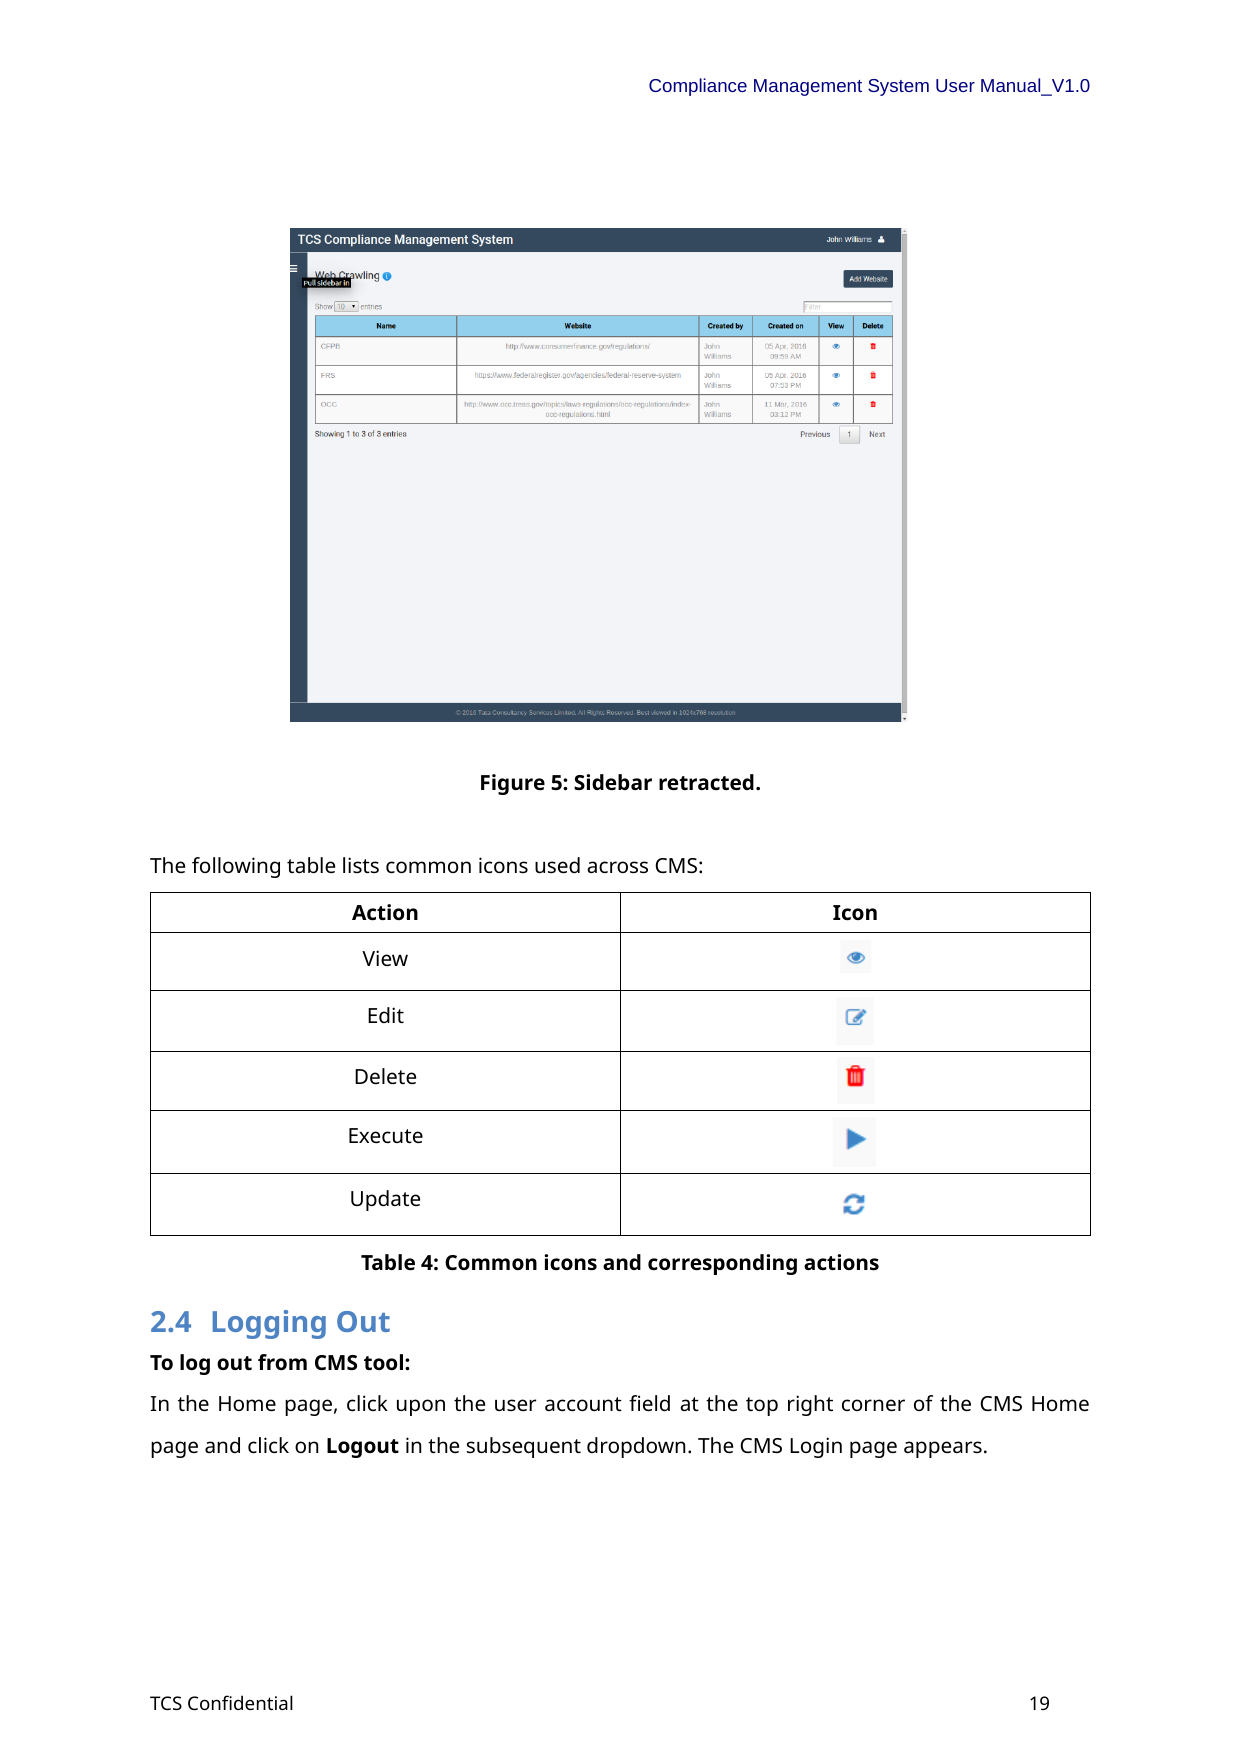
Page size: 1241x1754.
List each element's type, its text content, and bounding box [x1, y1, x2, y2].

table_header Icon [621, 893, 1090, 932]
table_cell View [151, 933, 620, 990]
table_cell [621, 933, 1090, 990]
table_cell Update [151, 1174, 620, 1235]
table_cell [621, 1052, 1090, 1110]
picture [290, 228, 908, 722]
picture [837, 1057, 875, 1104]
table_cell Execute [151, 1111, 620, 1173]
list Figure 5: Sidebar retracted. [150, 759, 1090, 797]
picture [836, 997, 874, 1045]
text Table 4: Common icons and corresponding actions [150, 1248, 1090, 1276]
table_cell [621, 991, 1090, 1051]
text In the Home page, click upon the user account field at the top right corner of the CMS Home page and click on Logout in the subsequent dropdown. The CMS Login page appears. [150, 1389, 1090, 1460]
table_cell [621, 1174, 1090, 1235]
picture [840, 940, 872, 973]
subtitle Logging Out [150, 1301, 1090, 1341]
picture [832, 1117, 877, 1167]
table_cell Delete [151, 1052, 620, 1110]
table_header Action [151, 893, 620, 932]
table_cell Edit [151, 991, 620, 1051]
table_cell [621, 1111, 1090, 1173]
text To log out from CMS tool: [150, 1347, 1090, 1376]
picture [828, 1178, 882, 1229]
text The following table lists common icons used across CMS: [150, 850, 1090, 879]
